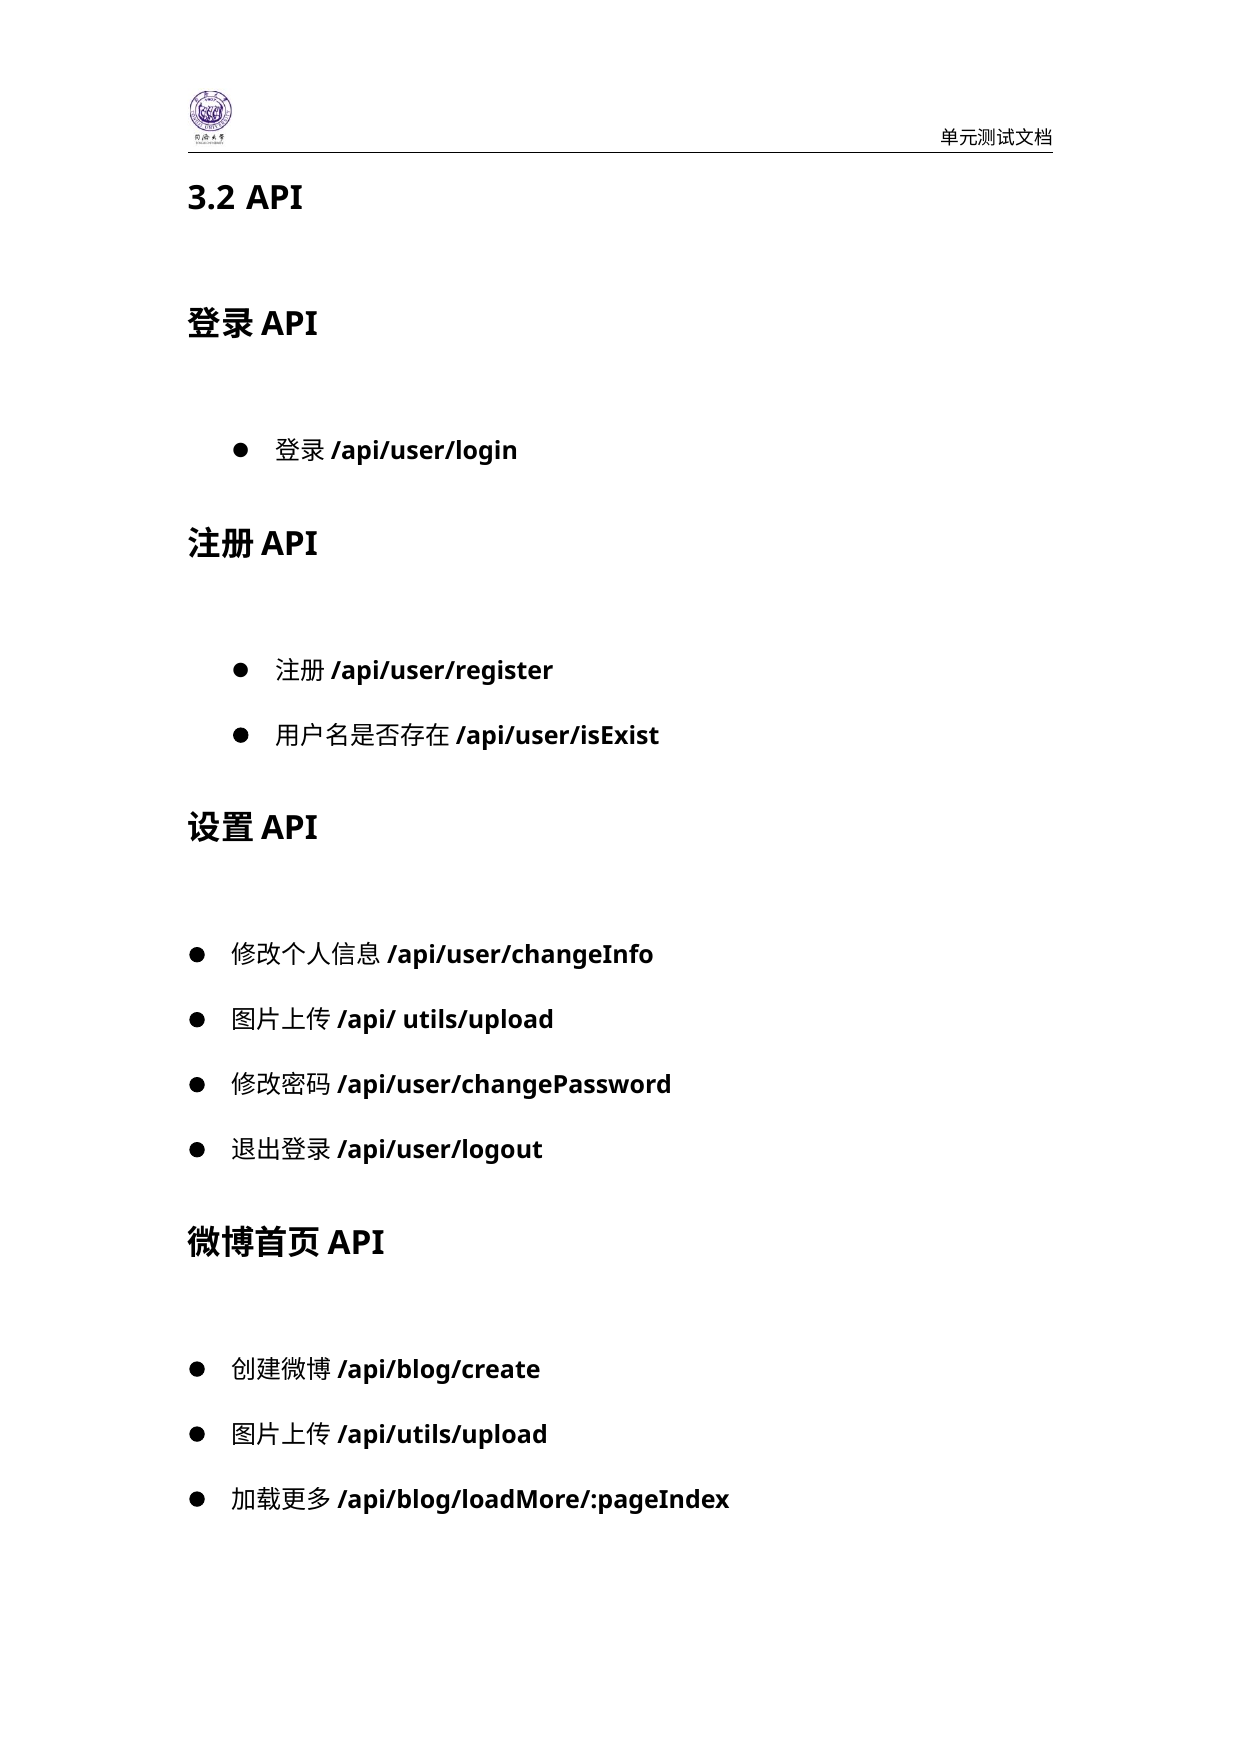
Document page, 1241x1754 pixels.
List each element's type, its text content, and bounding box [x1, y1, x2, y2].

subtitle 微博首页API [187, 1207, 1053, 1272]
list 创建微博 /api/blog/create [187, 1335, 1053, 1400]
subtitle 设置API [187, 793, 1053, 858]
subtitle API [187, 164, 1053, 229]
subtitle 注册API [187, 508, 1053, 573]
list 退出登录 /api/user/logout [187, 1115, 1053, 1180]
subtitle 登录API [187, 289, 1053, 354]
list 加载更多 /api/blog/loadMore/:pageIndex [187, 1465, 1053, 1530]
list 登录 /api/user/login [231, 416, 1053, 481]
list 注册 /api/user/register [231, 636, 1053, 701]
list 图片上传 /api/utils/upload [187, 1400, 1053, 1465]
list 图片上传 /api/ utils/upload [187, 985, 1053, 1050]
picture [187, 88, 233, 147]
list 用户名是否存在 /api/user/isExist [231, 701, 1053, 766]
list 修改密码 /api/user/changePassword [187, 1050, 1053, 1115]
list 修改个人信息 /api/user/changeInfo [187, 920, 1053, 985]
